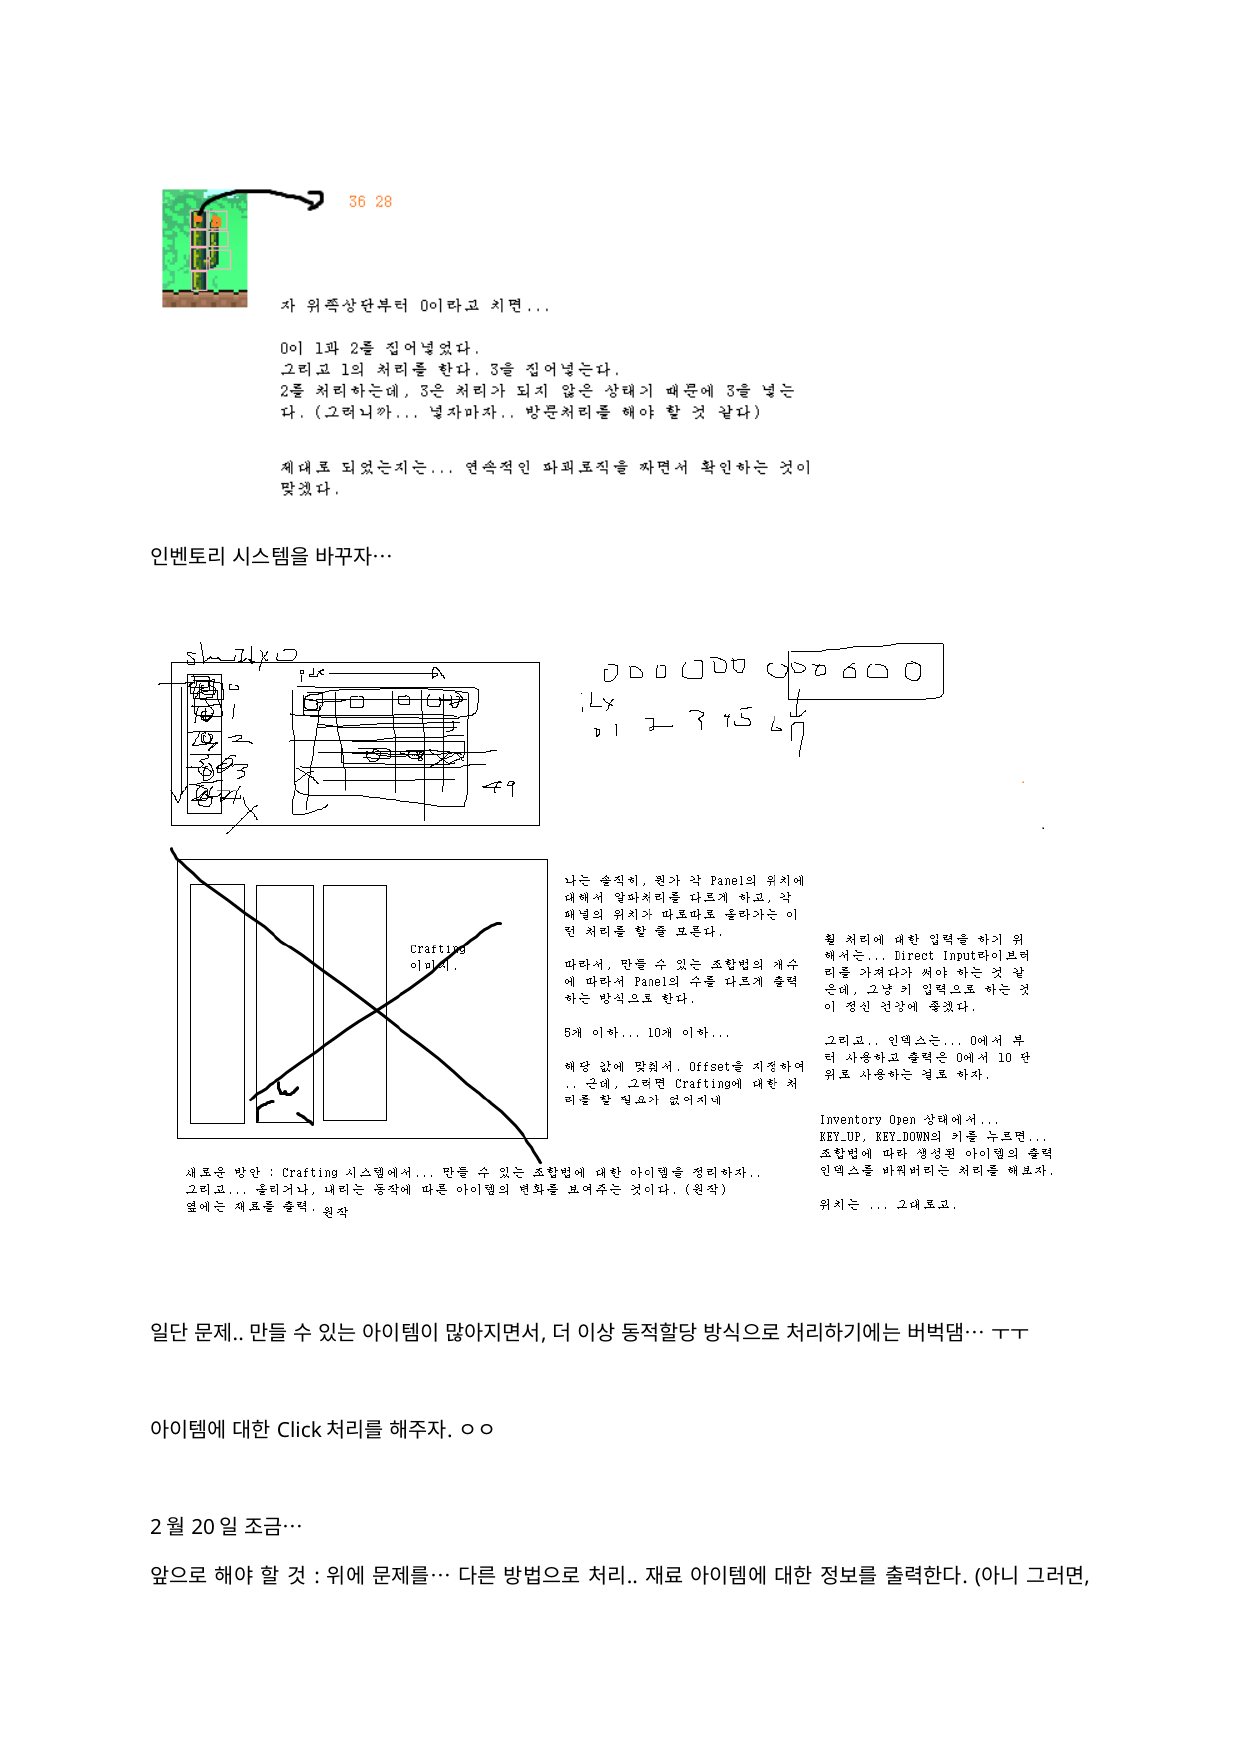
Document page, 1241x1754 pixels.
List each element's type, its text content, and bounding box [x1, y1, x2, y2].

text 일단 문제.. 만들 수 있는 아이템이 많아지면서, 더 이상 동적할당 방식으로 처리하기에는 버벅댐… ㅜㅜ [150, 1317, 1090, 1347]
text 인벤토리 시스템을 바꾸자… [150, 540, 1090, 571]
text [150, 1559, 1090, 1590]
picture [150, 177, 854, 522]
picture [150, 636, 1072, 1251]
text 2월 20일 조금… [150, 1510, 1090, 1540]
text 아이템에 대한 Click처리를 해주자. ㅇㅇ [150, 1413, 1090, 1444]
